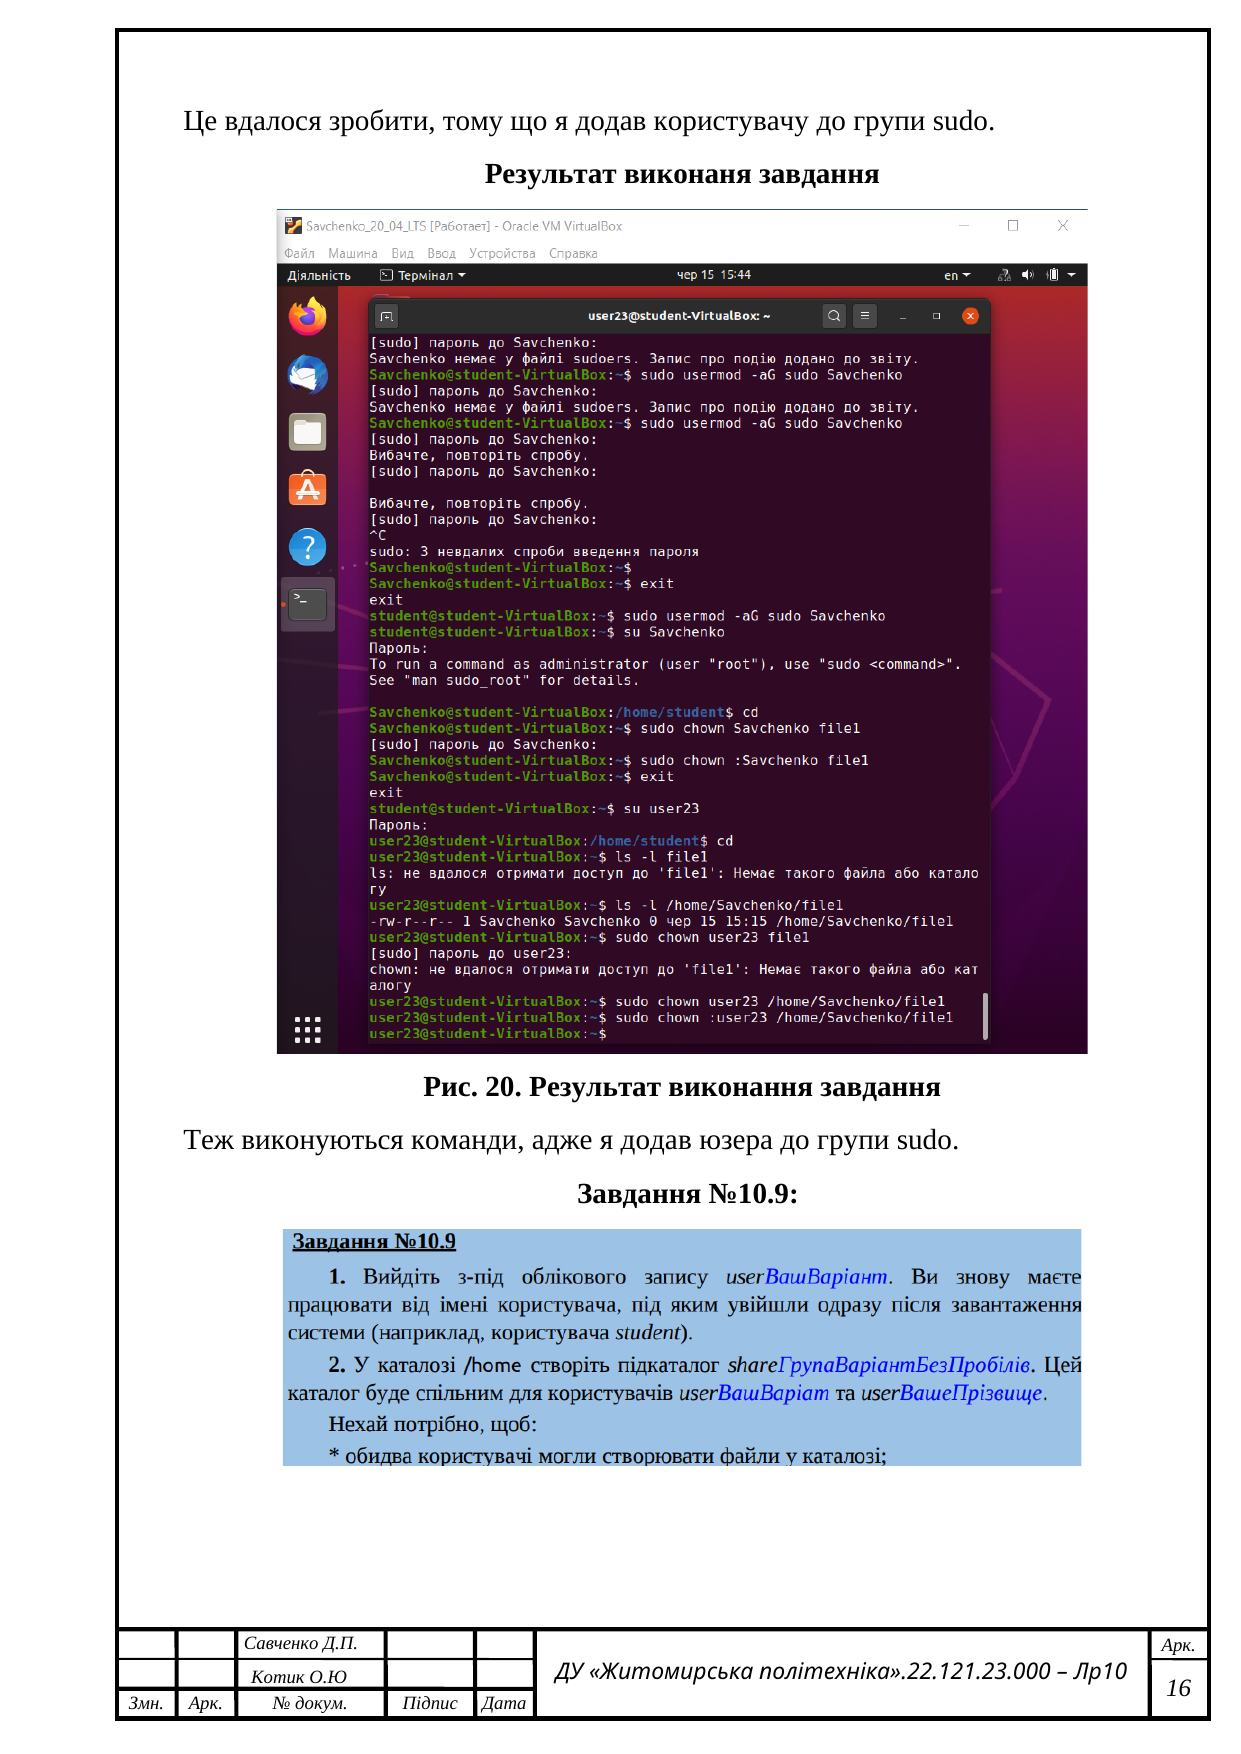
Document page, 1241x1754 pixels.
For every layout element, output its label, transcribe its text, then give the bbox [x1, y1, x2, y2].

text Завдання №10.9: [148, 1176, 1181, 1209]
text Теж виконуються команди, адже я додав юзера до групи sudo. [148, 1122, 1181, 1156]
picture [282, 1229, 1082, 1466]
text Результат виконаня завдання [148, 156, 1181, 189]
text Рис. 20. Результат виконання завдання [148, 1069, 1181, 1103]
picture [276, 209, 1088, 1054]
text Це вдалося зробити, тому що я додав користувачу до групи sudo. [148, 103, 1181, 136]
